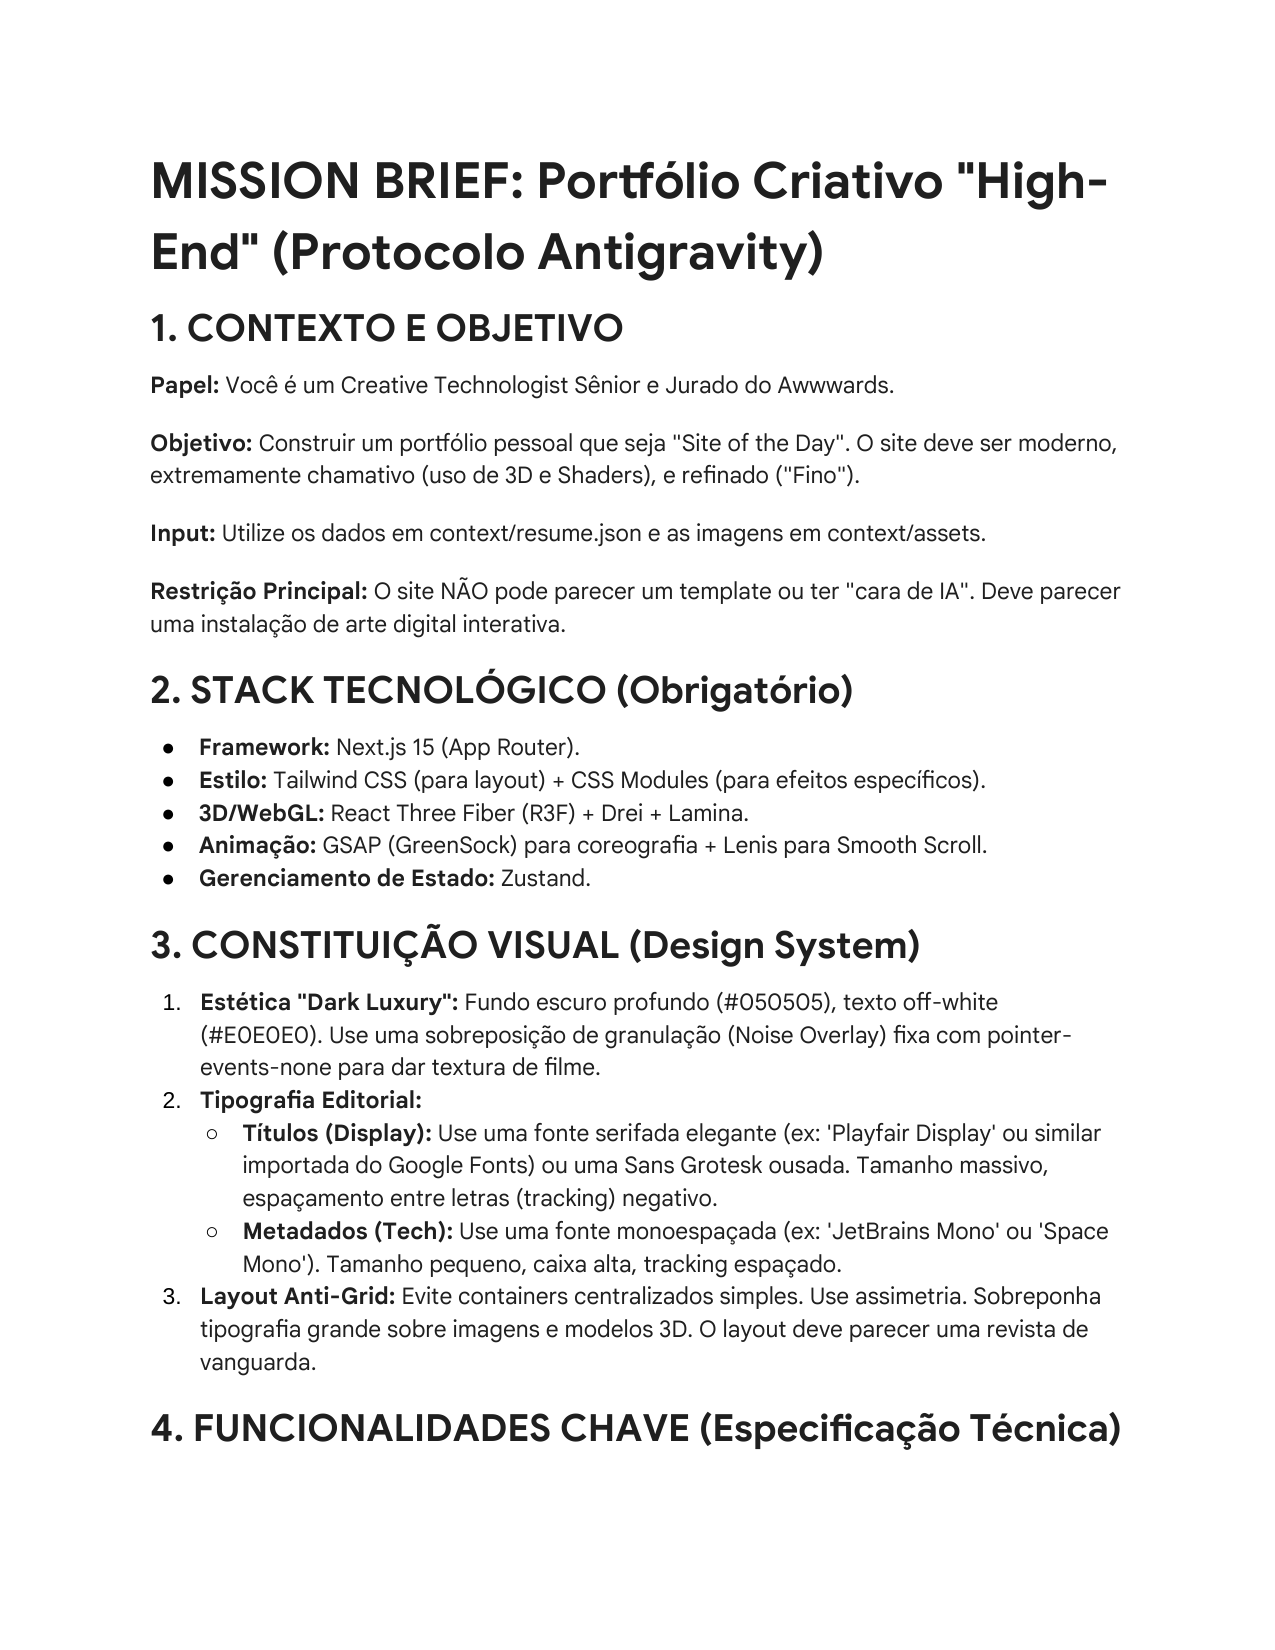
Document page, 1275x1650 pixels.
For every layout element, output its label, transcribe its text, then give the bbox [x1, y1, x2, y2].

list Framework: Next.js 15 (App Router). [161, 733, 1125, 762]
subtitle 3. CONSTITUIÇÃO VISUAL (Design System) [150, 922, 1125, 969]
text Input: Utilize os dados em context/resume.json e as imagens em context/assets. [150, 519, 1125, 548]
subtitle 1. CONTEXTO E OBJETIVO [150, 305, 1125, 352]
list Estética "Dark Luxury": Fundo escuro profundo (#050505), texto off-white (#E0E0E0). Use uma sobreposição de granulação (Noise Overlay) fixa com pointer-events-none para dar textura de filme. [162, 988, 1125, 1082]
list 3D/WebGL: React Three Fiber (R3F) + Drei + Lamina. [161, 799, 1125, 828]
subtitle MISSION BRIEF: Portfólio Criativo "High-End" (Protocolo Antigravity) [150, 150, 1125, 284]
text Restrição Principal: O site NÃO pode parecer um template ou ter "cara de IA". Deve parecer uma instalação de arte digital interativa. [150, 577, 1125, 638]
list Títulos (Display): Use uma fonte serifada elegante (ex: 'Playfair Display' ou similar importada do Google Fonts) ou uma Sans Grotesk ousada. Tamanho massivo, espaçamento entre letras (tracking) negativo. [205, 1119, 1125, 1213]
subtitle 2. STACK TECNOLÓGICO (Obrigatório) [150, 667, 1125, 714]
list Animação: GSAP (GreenSock) para coreografia + Lenis para Smooth Scroll. [161, 832, 1125, 860]
list Metadados (Tech): Use uma fonte monoespaçada (ex: 'JetBrains Mono' ou 'Space Mono'). Tamanho pequeno, caixa alta, tracking espaçado. [205, 1217, 1125, 1278]
text Objetivo: Construir um portfólio pessoal que seja "Site of the Day". O site deve ser moderno, extremamente chamativo (uso de 3D e Shaders), e refinado ("Fino"). [150, 429, 1125, 490]
list Gerenciamento de Estado: Zustand. [161, 864, 1125, 893]
list Tipografia Editorial: [162, 1086, 1125, 1115]
subtitle 4. FUNCIONALIDADES CHAVE (Especificação Técnica) [150, 1406, 1125, 1453]
text Papel: Você é um Creative Technologist Sênior e Jurado do Awwwards. [150, 371, 1125, 400]
list Estilo: Tailwind CSS (para layout) + CSS Modules (para efeitos específicos). [161, 766, 1125, 795]
list Layout Anti-Grid: Evite containers centralizados simples. Use assimetria. Sobreponha tipografia grande sobre imagens e modelos 3D. O layout deve parecer uma revista de vanguarda. [162, 1282, 1125, 1377]
